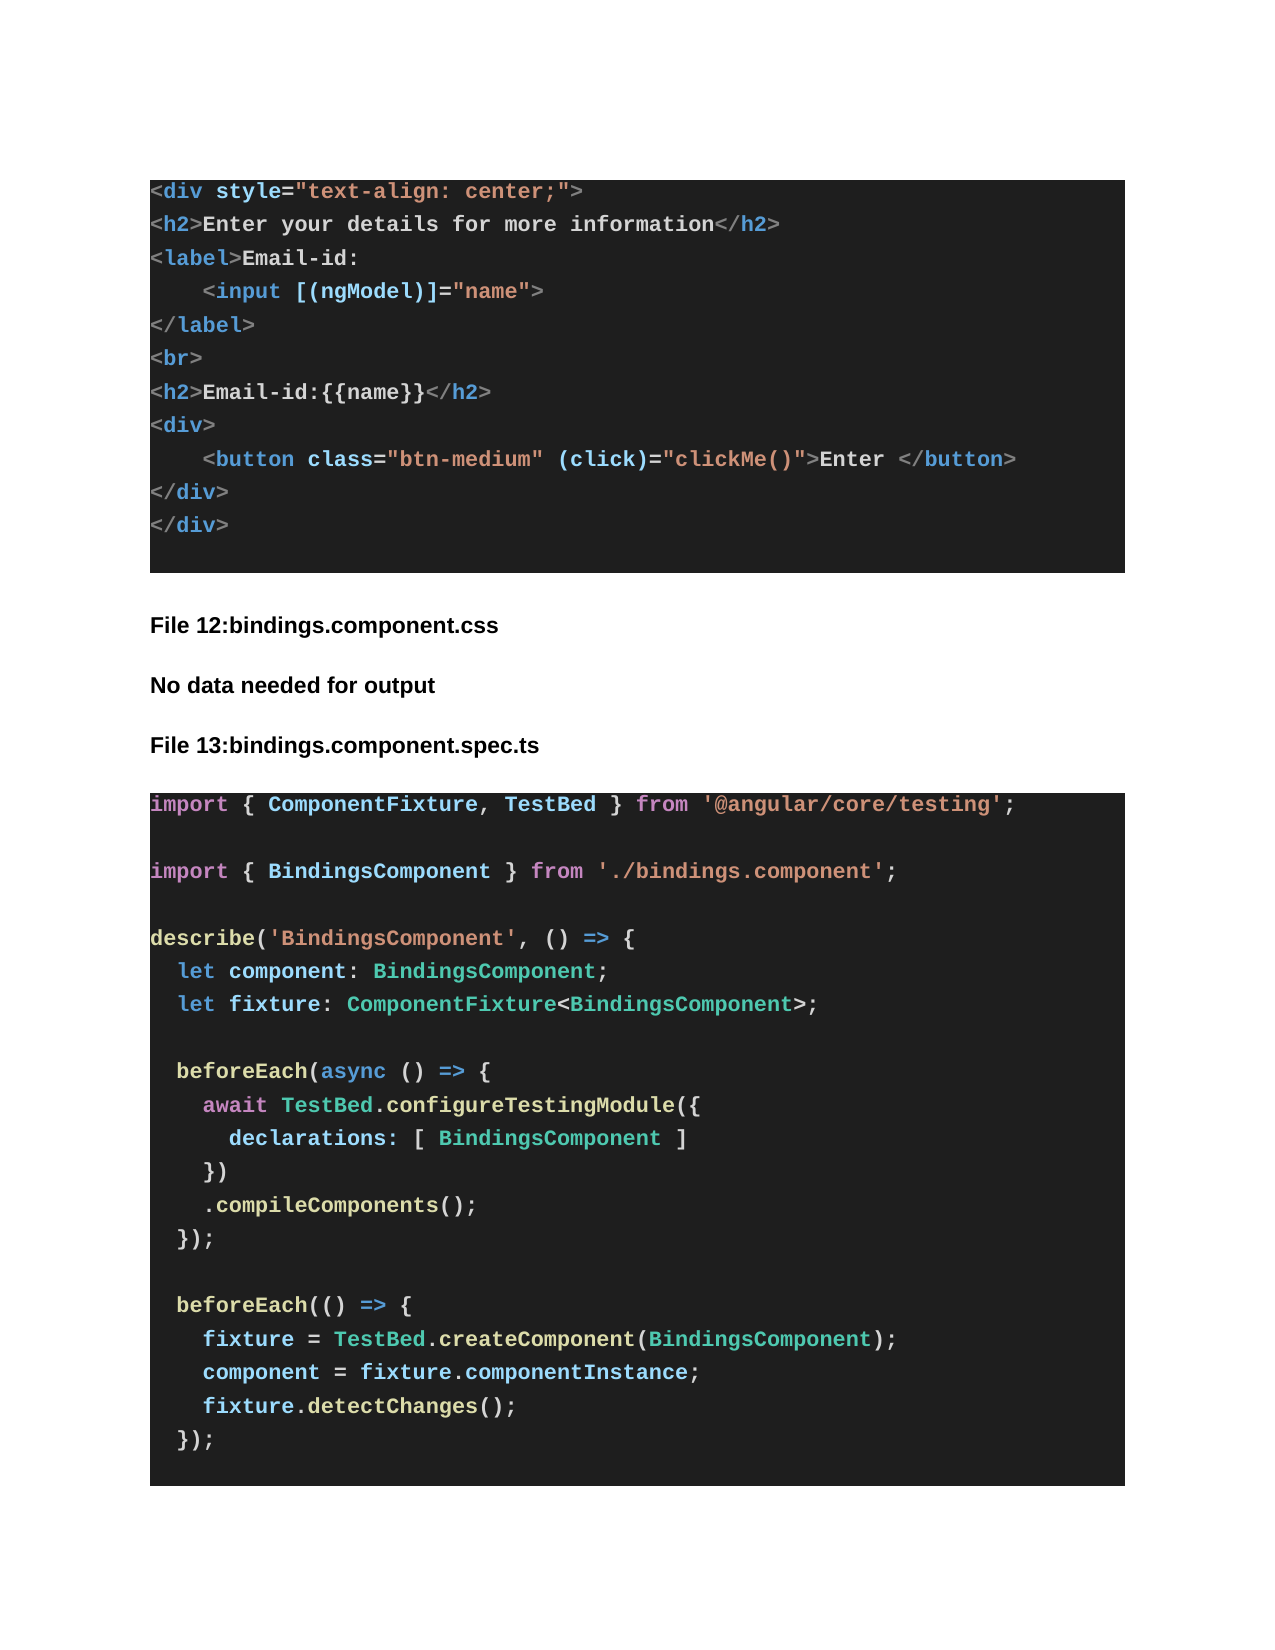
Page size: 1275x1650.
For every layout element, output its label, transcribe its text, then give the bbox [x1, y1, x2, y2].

text }); [150, 1428, 1125, 1453]
text <label>Email-id: [150, 247, 1125, 272]
text }) [150, 1161, 1125, 1186]
text import { ComponentFixture, TestBed } from '@angular/core/testing'; [150, 793, 1125, 818]
text let fixture: ComponentFixture<BindingsComponent>; [150, 993, 1125, 1018]
text File 13:bindings.component.spec.ts [150, 732, 1125, 759]
text fixture.detectChanges(); [150, 1395, 1125, 1419]
text beforeEach(async () => { [150, 1060, 1125, 1085]
text declarations: [ BindingsComponent ] [150, 1127, 1125, 1152]
text }); [150, 1228, 1125, 1252]
text </div> [150, 514, 1125, 539]
text describe('BindingsComponent', () => { [150, 927, 1125, 951]
text beforeEach(() => { [150, 1294, 1125, 1319]
text No data needed for output [150, 672, 1125, 698]
text <input [(ngModel)]="name"> [150, 281, 1125, 305]
text </label> [150, 314, 1125, 339]
text fixture = TestBed.createComponent(BindingsComponent); [150, 1328, 1125, 1353]
text <div> [150, 414, 1125, 439]
text <h2>Enter your details for more information</h2> [150, 214, 1125, 238]
text .compileComponents(); [150, 1194, 1125, 1219]
text await TestBed.configureTestingModule({ [150, 1094, 1125, 1119]
text </div> [150, 481, 1125, 506]
text let component: BindingsComponent; [150, 960, 1125, 985]
text <h2>Email-id:{{name}}</h2> [150, 381, 1125, 406]
text import { BindingsComponent } from './bindings.component'; [150, 860, 1125, 884]
text <br> [150, 347, 1125, 372]
text File 12:bindings.component.css [150, 612, 1125, 638]
text component = fixture.componentInstance; [150, 1361, 1125, 1386]
text <div style="text-align: center;"> [150, 180, 1125, 205]
text <button class="btn-medium" (click)="clickMe()">Enter </button> [150, 448, 1125, 472]
